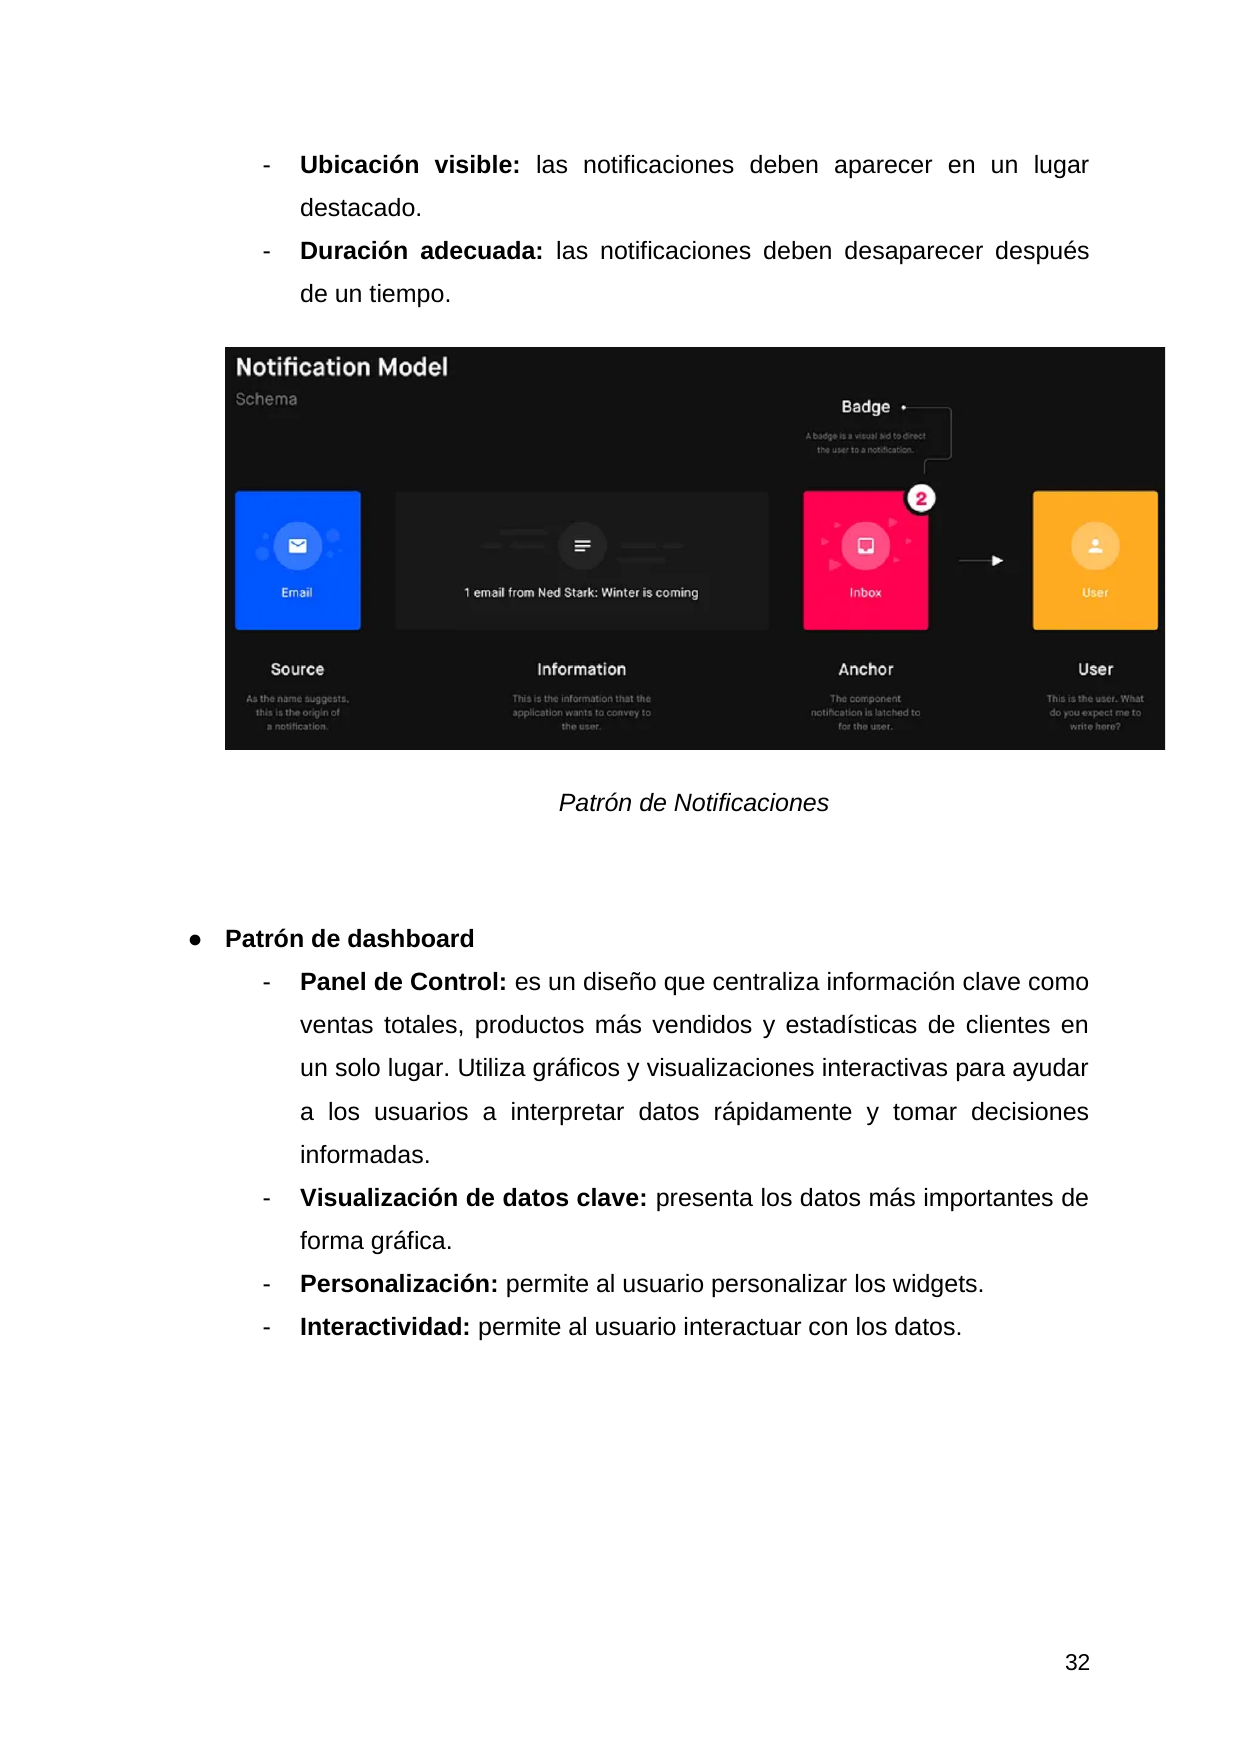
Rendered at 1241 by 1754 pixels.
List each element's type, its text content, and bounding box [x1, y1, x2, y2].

picture [225, 347, 1166, 750]
list Patrón de dashboard [187, 924, 1090, 953]
list Personalización: permite al usuario personalizar los widgets. [262, 1269, 1090, 1298]
list Panel de Control: es un diseño que centraliza información clave como ventas totales, productos más vendidos y estadísticas de clientes en un solo lugar. Utiliza gráficos y visualizaciones interactivas para ayudar a los usuarios a interpretar datos rápidamente y tomar decisiones informadas. [262, 967, 1090, 1168]
text Patrón de Notificaciones [225, 788, 1090, 816]
list Ubicación visible: las notificaciones deben aparecer en un lugar destacado. [262, 150, 1090, 222]
list Visualización de datos clave: presenta los datos más importantes de forma gráfica. [262, 1183, 1090, 1254]
list Interactividad: permite al usuario interactuar con los datos. [262, 1312, 1090, 1341]
list Duración adecuada: las notificaciones deben desaparecer después de un tiempo. [262, 236, 1090, 308]
